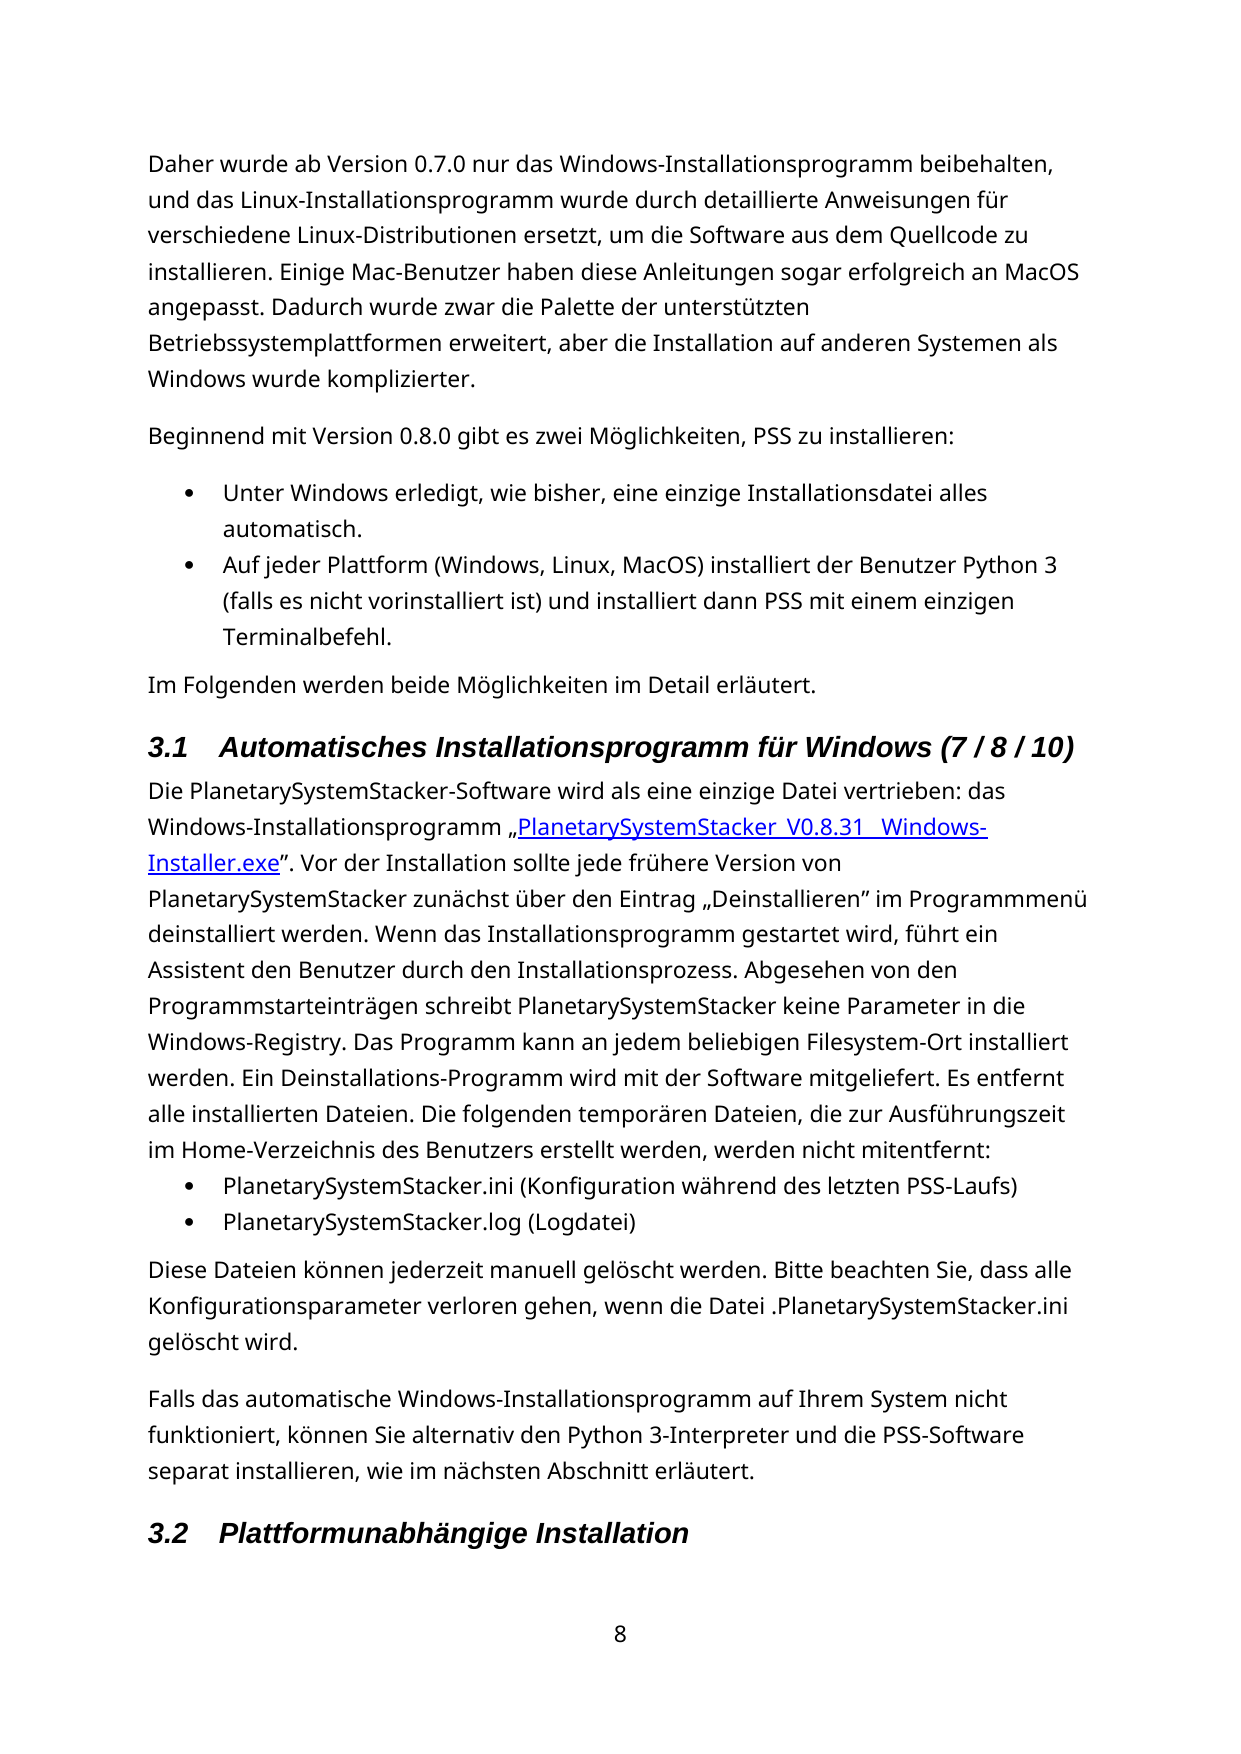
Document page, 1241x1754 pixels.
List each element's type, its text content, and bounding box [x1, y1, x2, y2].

text Im Folgenden werden beide Möglichkeiten im Detail erläutert. [148, 669, 1093, 700]
subtitle Plattformunabhängige Installation [148, 1516, 1093, 1549]
list Unter Windows erledigt, wie bisher, eine einzige Installationsdatei alles automatisch. [185, 477, 1093, 544]
text Beginnend mit Version 0.8.0 gibt es zwei Möglichkeiten, PSS zu installieren: [148, 420, 1093, 451]
text Diese Dateien können jederzeit manuell gelöscht werden. Bitte beachten Sie, dass alle Konfigurationsparameter verloren gehen, wenn die Datei .PlanetarySystemStacker.ini gelöscht wird. [148, 1254, 1093, 1357]
list PlanetarySystemStacker.ini (Konfiguration während des letzten PSS-Laufs) [185, 1170, 1093, 1201]
text Daher wurde ab Version 0.7.0 nur das Windows-Installationsprogramm beibehalten, und das Linux-Installationsprogramm wurde durch detaillierte Anweisungen für verschiedene Linux-Distributionen ersetzt, um die Software aus dem Quellcode zu installieren. Einige Mac-Benutzer haben diese Anleitungen sogar erfolgreich an MacOS angepasst. Dadurch wurde zwar die Palette der unterstützten Betriebssystemplattformen erweitert, aber die Installation auf anderen Systemen als Windows wurde komplizierter. [148, 148, 1093, 394]
subtitle Automatisches Installationsprogramm für Windows (7 / 8 / 10) [148, 730, 1093, 763]
list PlanetarySystemStacker.log (Logdatei) [185, 1206, 1093, 1237]
text Falls das automatische Windows-Installationsprogramm auf Ihrem System nicht funktioniert, können Sie alternativ den Python 3-Interpreter und die PSS-Software separat installieren, wie im nächsten Abschnitt erläutert. [148, 1383, 1093, 1486]
text Die PlanetarySystemStacker-Software wird als eine einzige Datei vertrieben: das Windows-Installationsprogramm „PlanetarySystemStacker_V0.8.31 _Windows-Installer.exe”. Vor der Installation sollte jede frühere Version von PlanetarySystemStacker zunächst über den Eintrag „Deinstallieren” im Programmmenü deinstalliert werden. Wenn das Installationsprogramm gestartet wird, führt ein Assistent den Benutzer durch den Installationsprozess. Abgesehen von den Programmstarteinträgen schreibt PlanetarySystemStacker keine Parameter in die Windows-Registry. Das Programm kann an jedem beliebigen Filesystem-Ort installiert werden. Ein Deinstallations-Programm wird mit der Software mitgeliefert. Es entfernt alle installierten Dateien. Die folgenden temporären Dateien, die zur Ausführungszeit im Home-Verzeichnis des Benutzers erstellt werden, werden nicht mitentfernt: [148, 775, 1093, 1165]
list Auf jeder Plattform (Windows, Linux, MacOS) installiert der Benutzer Python 3 (falls es nicht vorinstalliert ist) und installiert dann PSS mit einem einzigen Terminalbefehl. [185, 549, 1093, 652]
